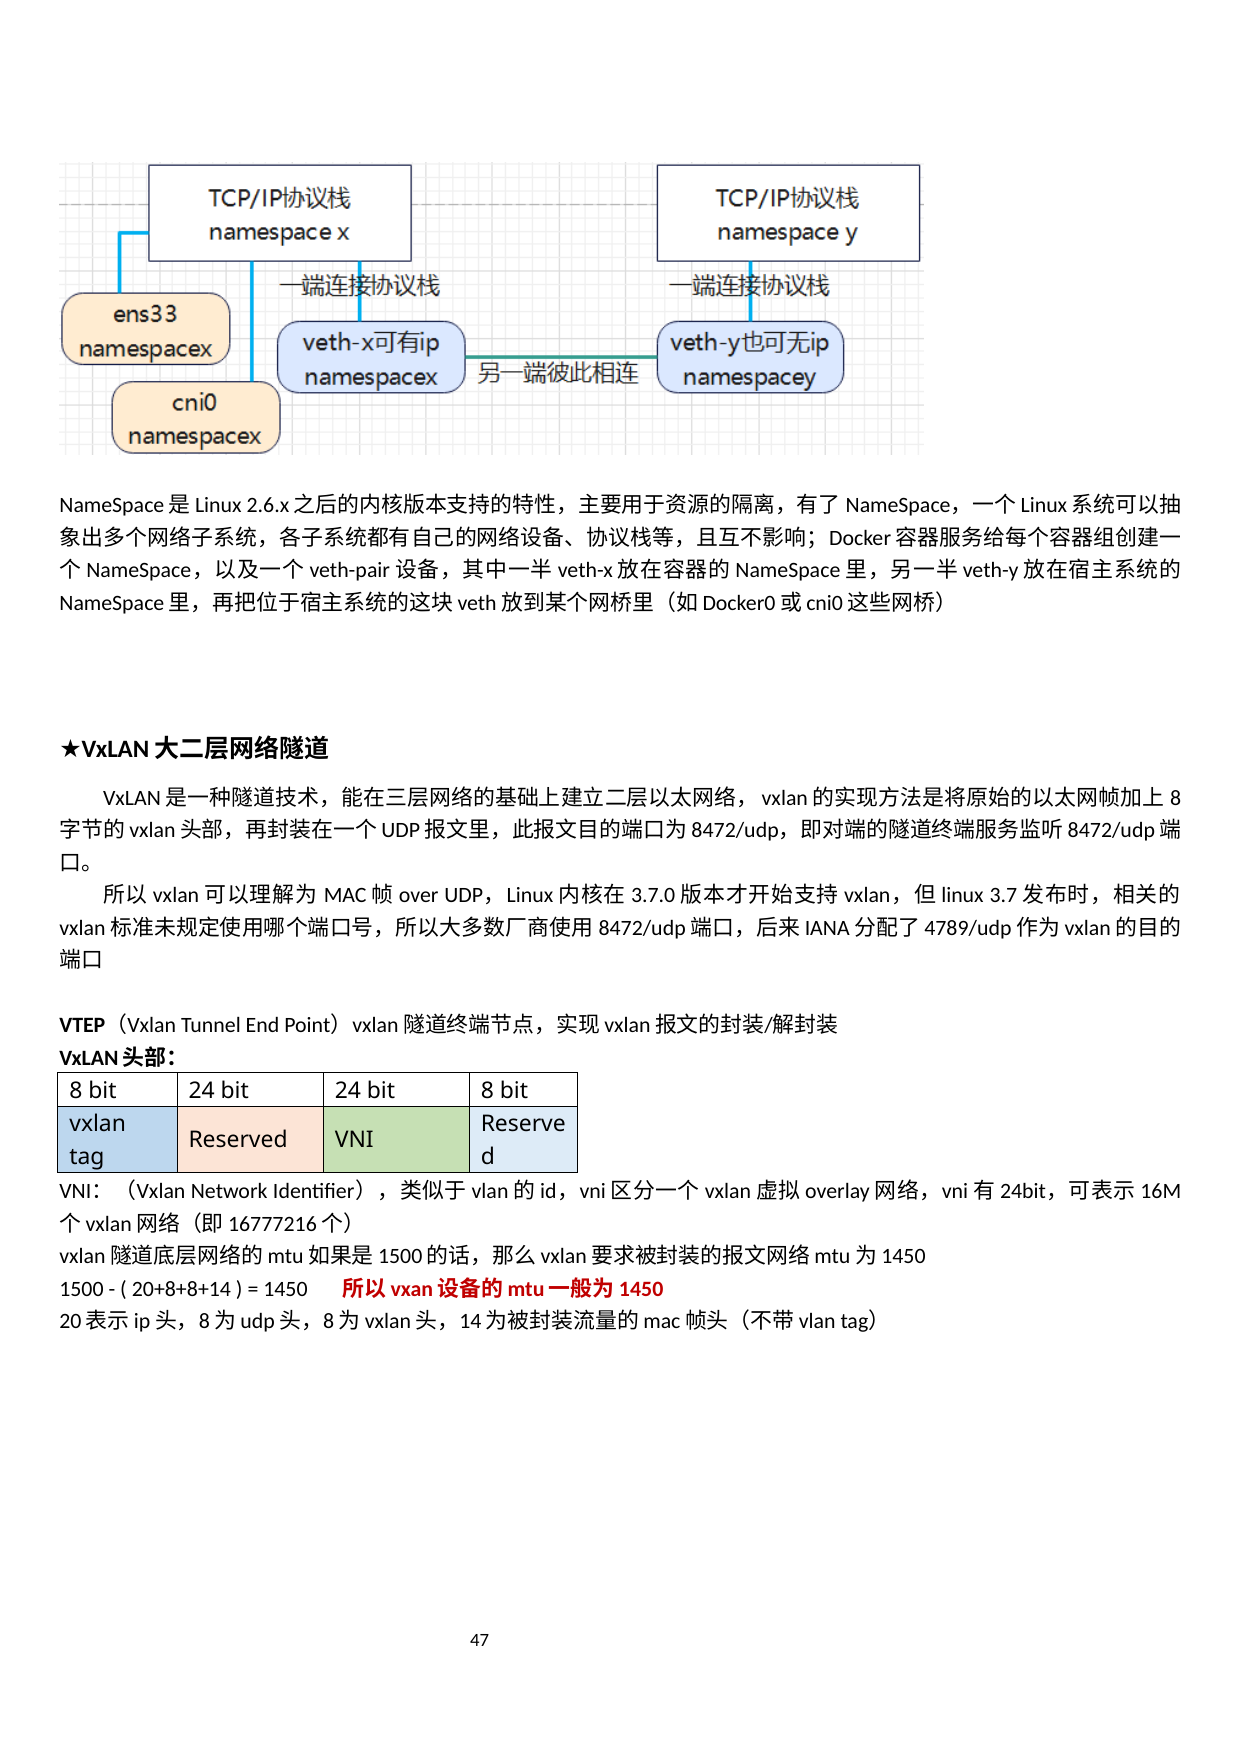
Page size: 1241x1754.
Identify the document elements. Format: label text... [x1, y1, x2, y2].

text VTEP（Vxlan Tunnel End Point）vxlan隧道终端节点，实现vxlan报文的封装/解封装 [59, 1007, 1181, 1039]
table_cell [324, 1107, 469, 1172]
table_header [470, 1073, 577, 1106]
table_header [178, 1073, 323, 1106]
text VNI：（Vxlan Network Identifier），类似于vlan的id，vni区分一个vxlan虚拟overlay网络，vni有24bit，可表示16M个vxlan网络（即16777216个） [59, 1173, 1181, 1238]
text vxlan隧道底层网络的mtu如果是1500的话，那么vxlan要求被封装的报文网络mtu为1450 [59, 1238, 1181, 1270]
text ★VxLAN大二层网络隧道 [59, 714, 1181, 779]
text 1500 - ( 20+8+8+14 ) = 1450 所以vxan设备的mtu一般为1450 [59, 1270, 1181, 1303]
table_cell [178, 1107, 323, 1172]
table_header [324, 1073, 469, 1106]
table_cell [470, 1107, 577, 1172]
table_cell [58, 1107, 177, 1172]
text NameSpace是Linux 2.6.x之后的内核版本支持的特性，主要用于资源的隔离，有了NameSpace，一个Linux系统可以抽象出多个网络子系统，各子系统都有自己的网络设备、协议栈等，且互不影响；Docker容器服务给每个容器组创建一个NameSpace，以及一个veth-pair设备，其中一半veth-x放在容器的NameSpace里，另一半veth-y放在宿主系统的NameSpace里，再把位于宿主系统的这块veth放到某个网桥里（如Docker0或cni0这些网桥） [59, 487, 1181, 617]
text 所以vxlan可以理解为 MAC帧over UDP，Linux内核在3.7.0版本才开始支持vxlan，但linux 3.7发布时，相关的vxlan标准未规定使用哪个端口号，所以大多数厂商使用8472/udp端口，后来IANA分配了4789/udp作为vxlan的目的端口 [59, 877, 1181, 974]
picture [59, 162, 924, 455]
text VxLAN是一种隧道技术，能在三层网络的基础上建立二层以太网络，vxlan的实现方法是将原始的以太网帧加上8字节的vxlan头部，再封装在一个UDP报文里，此报文目的端口为8472/udp，即对端的隧道终端服务监听8472/udp端口。 [59, 779, 1181, 877]
text 20表示ip头，8为udp头，8为vxlan头，14为被封装流量的mac帧头（不带vlan tag） [59, 1303, 1181, 1335]
text VxLAN头部： [59, 1039, 1181, 1072]
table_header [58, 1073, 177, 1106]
